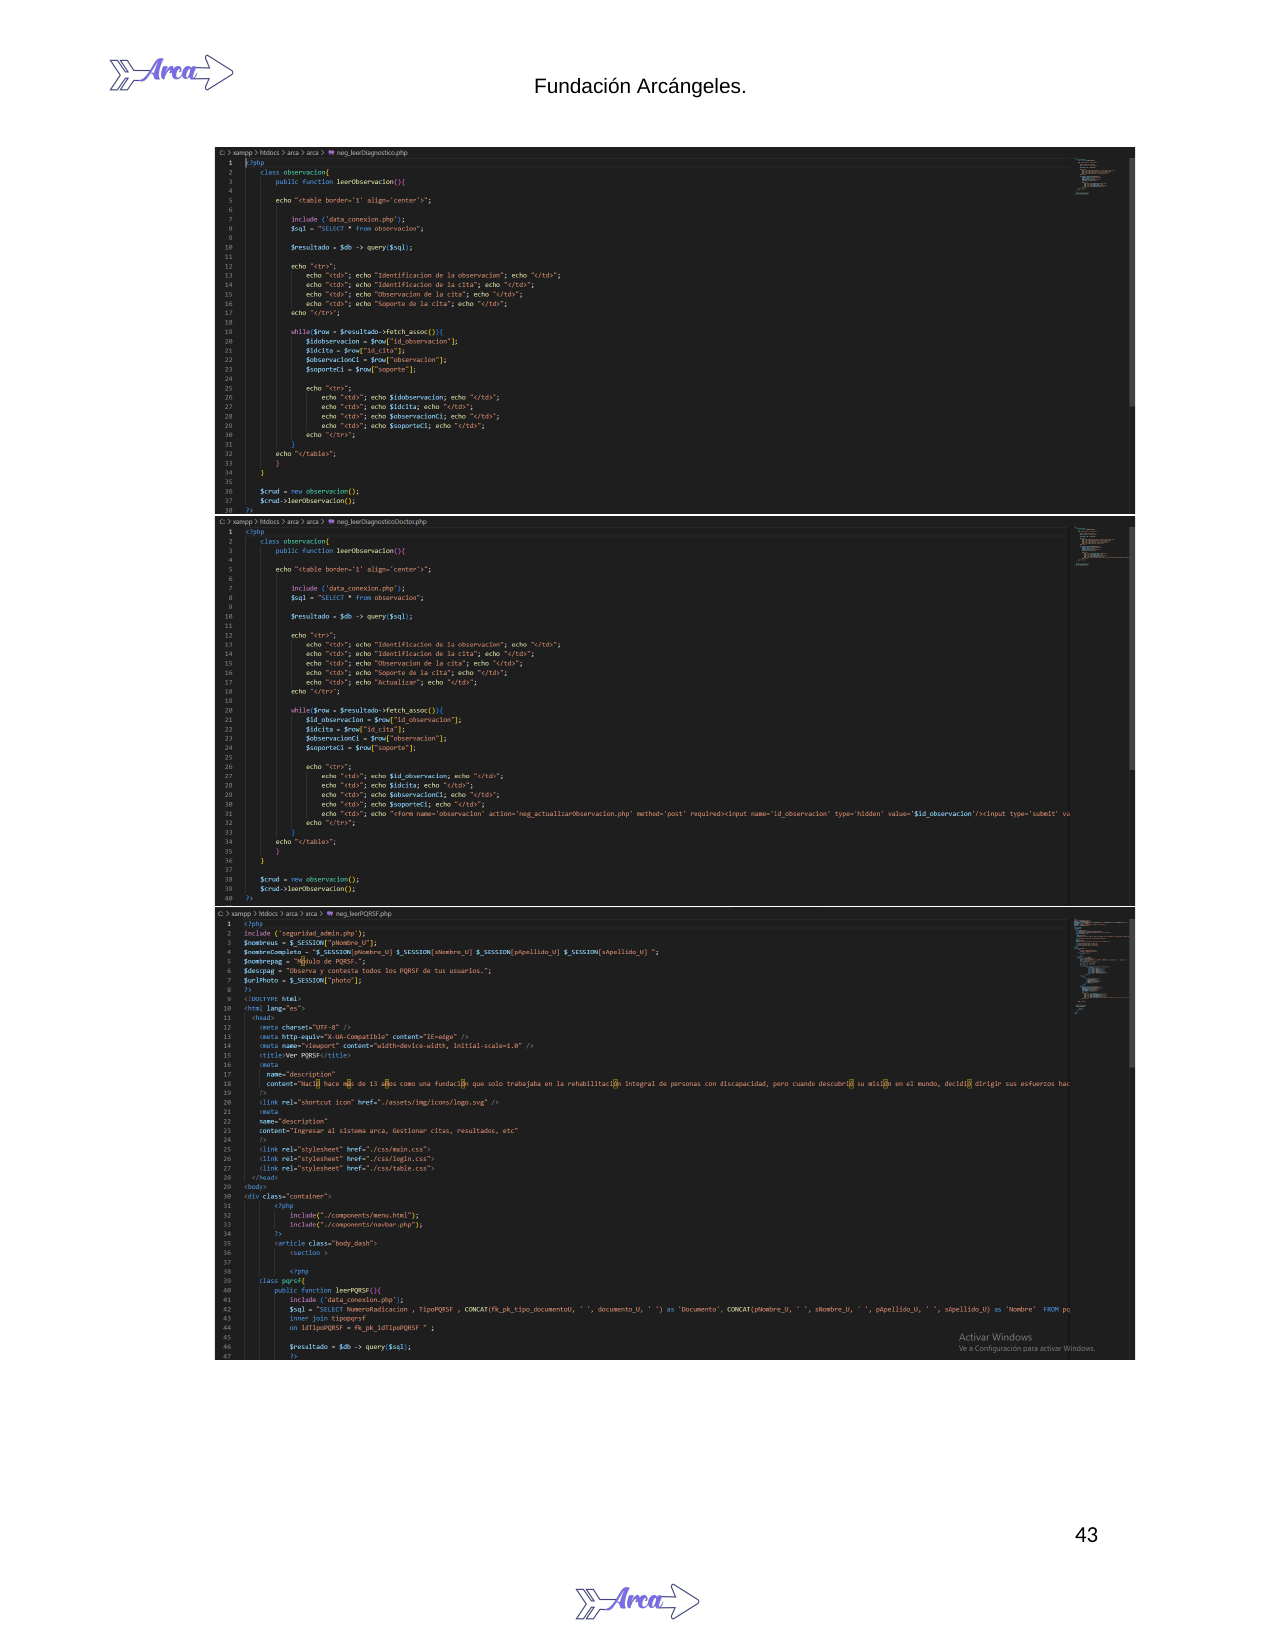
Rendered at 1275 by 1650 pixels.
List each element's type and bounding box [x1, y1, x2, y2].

picture [572, 1580, 703, 1623]
picture [106, 51, 237, 94]
picture [214, 147, 1136, 514]
picture [214, 516, 1136, 906]
picture [214, 907, 1136, 1360]
